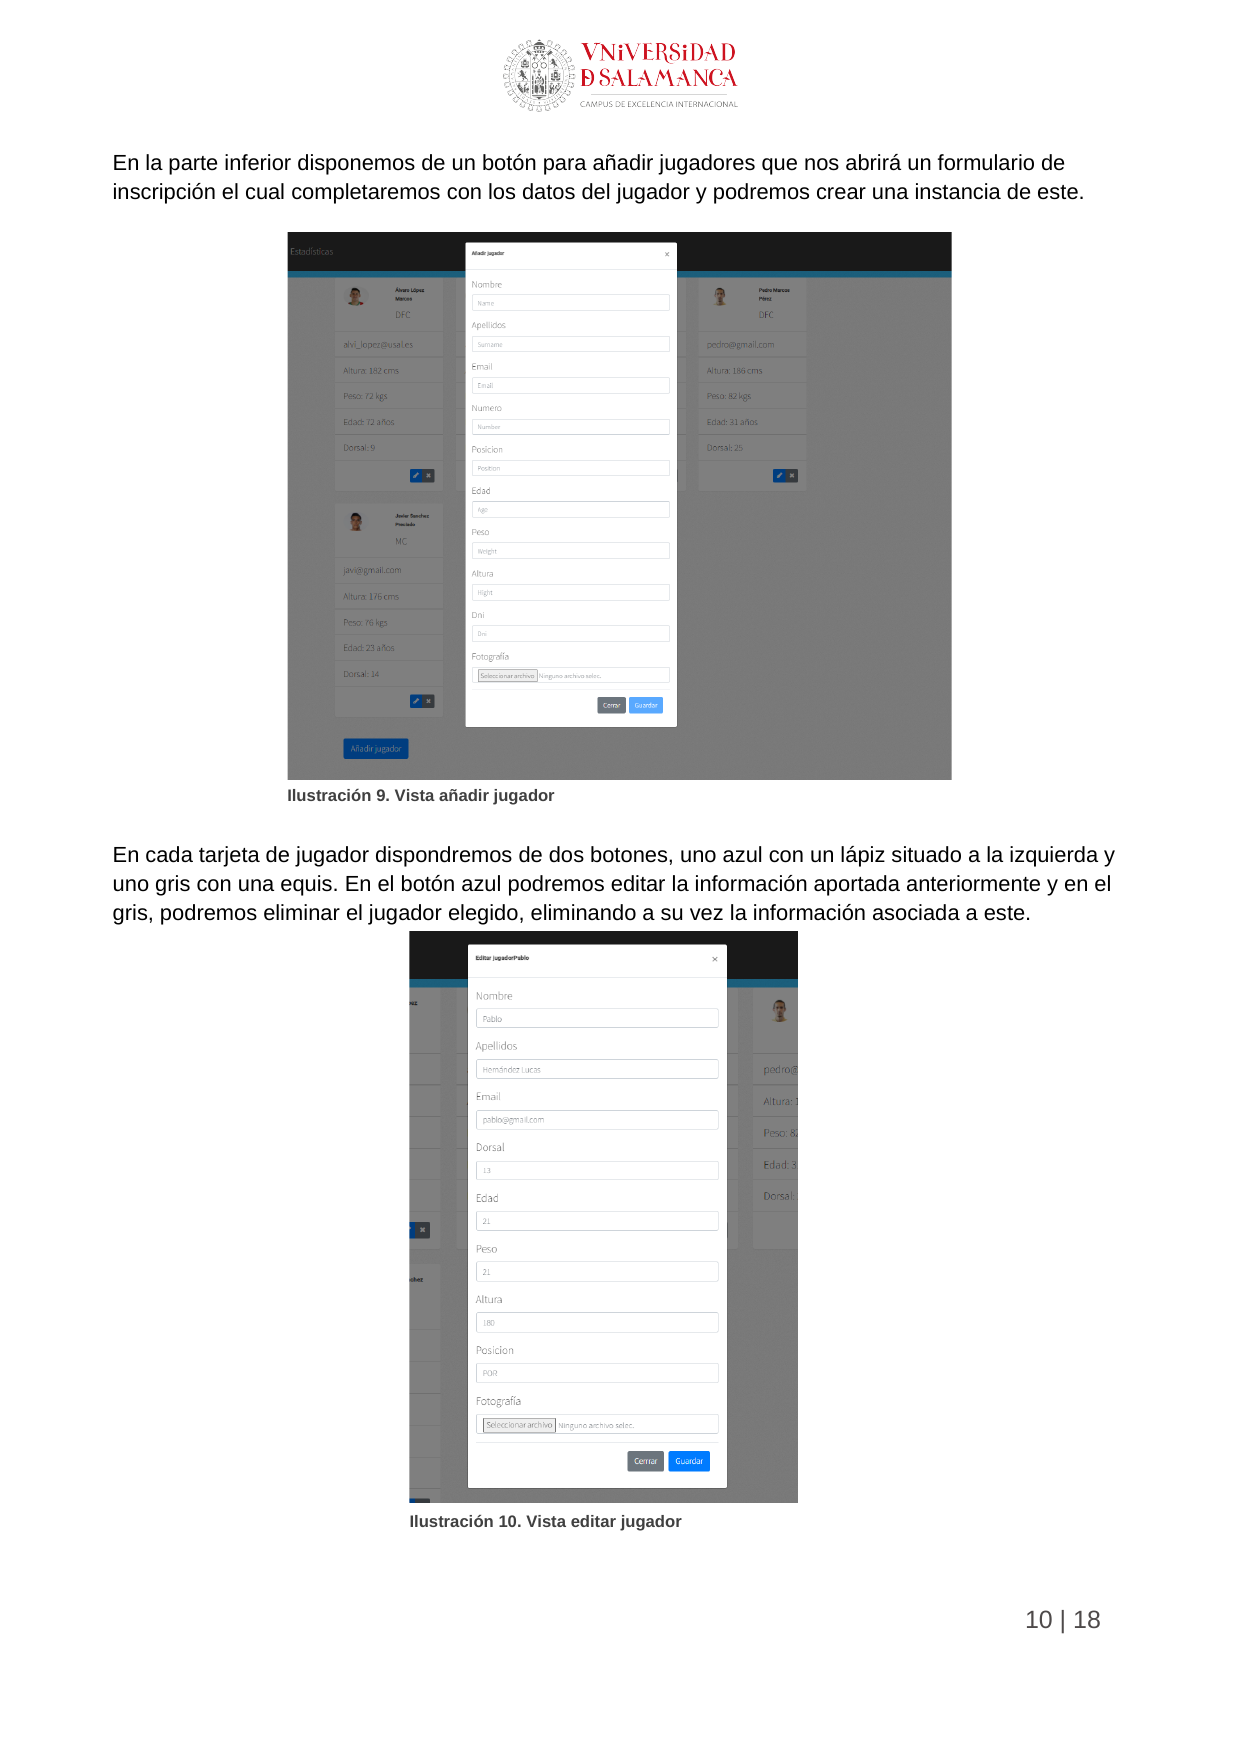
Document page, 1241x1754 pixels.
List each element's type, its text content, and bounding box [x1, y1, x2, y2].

text En cada tarjeta de jugador dispondremos de dos botones, uno azul con un lápiz situado a la izquierda y uno gris con una equis. En el botón azul podremos editar la información aportada anteriormente y en el gris, podremos eliminar el jugador elegido, eliminando a su vez la información asociada a este. [112, 224, 1128, 925]
picture [499, 36, 742, 116]
text En la parte inferior disponemos de un botón para añadir jugadores que nos abrirá un formulario de inscripción el cual completaremos con los datos del jugador y podremos crear una instancia de este. [112, 150, 1128, 204]
picture [409, 931, 798, 1503]
